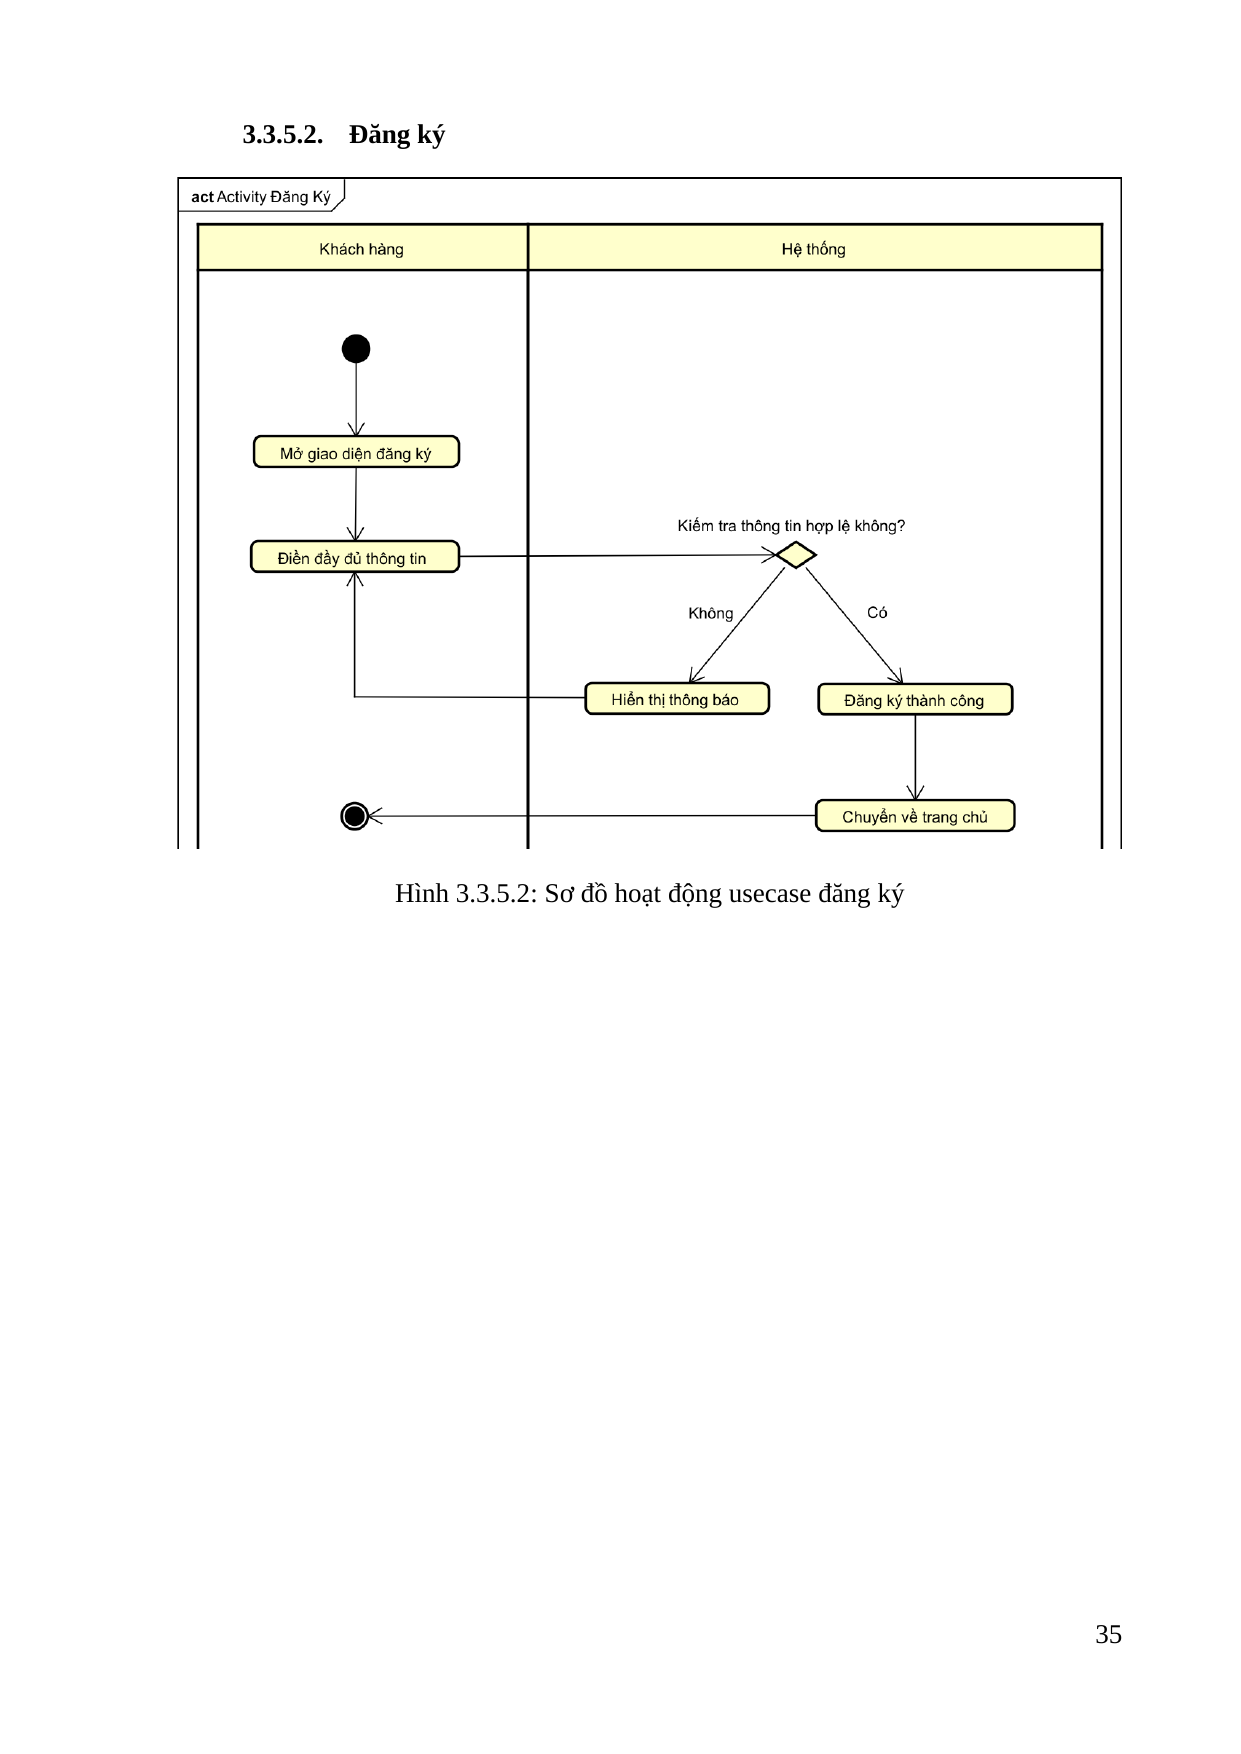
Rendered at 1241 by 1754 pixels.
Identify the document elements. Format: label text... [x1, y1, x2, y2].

picture [177, 177, 1123, 849]
text Hình 3.3.5.2: Sơ đồ hoạt động usecase đăng ký [177, 877, 1122, 908]
subtitle Đăng ký [242, 118, 1122, 149]
